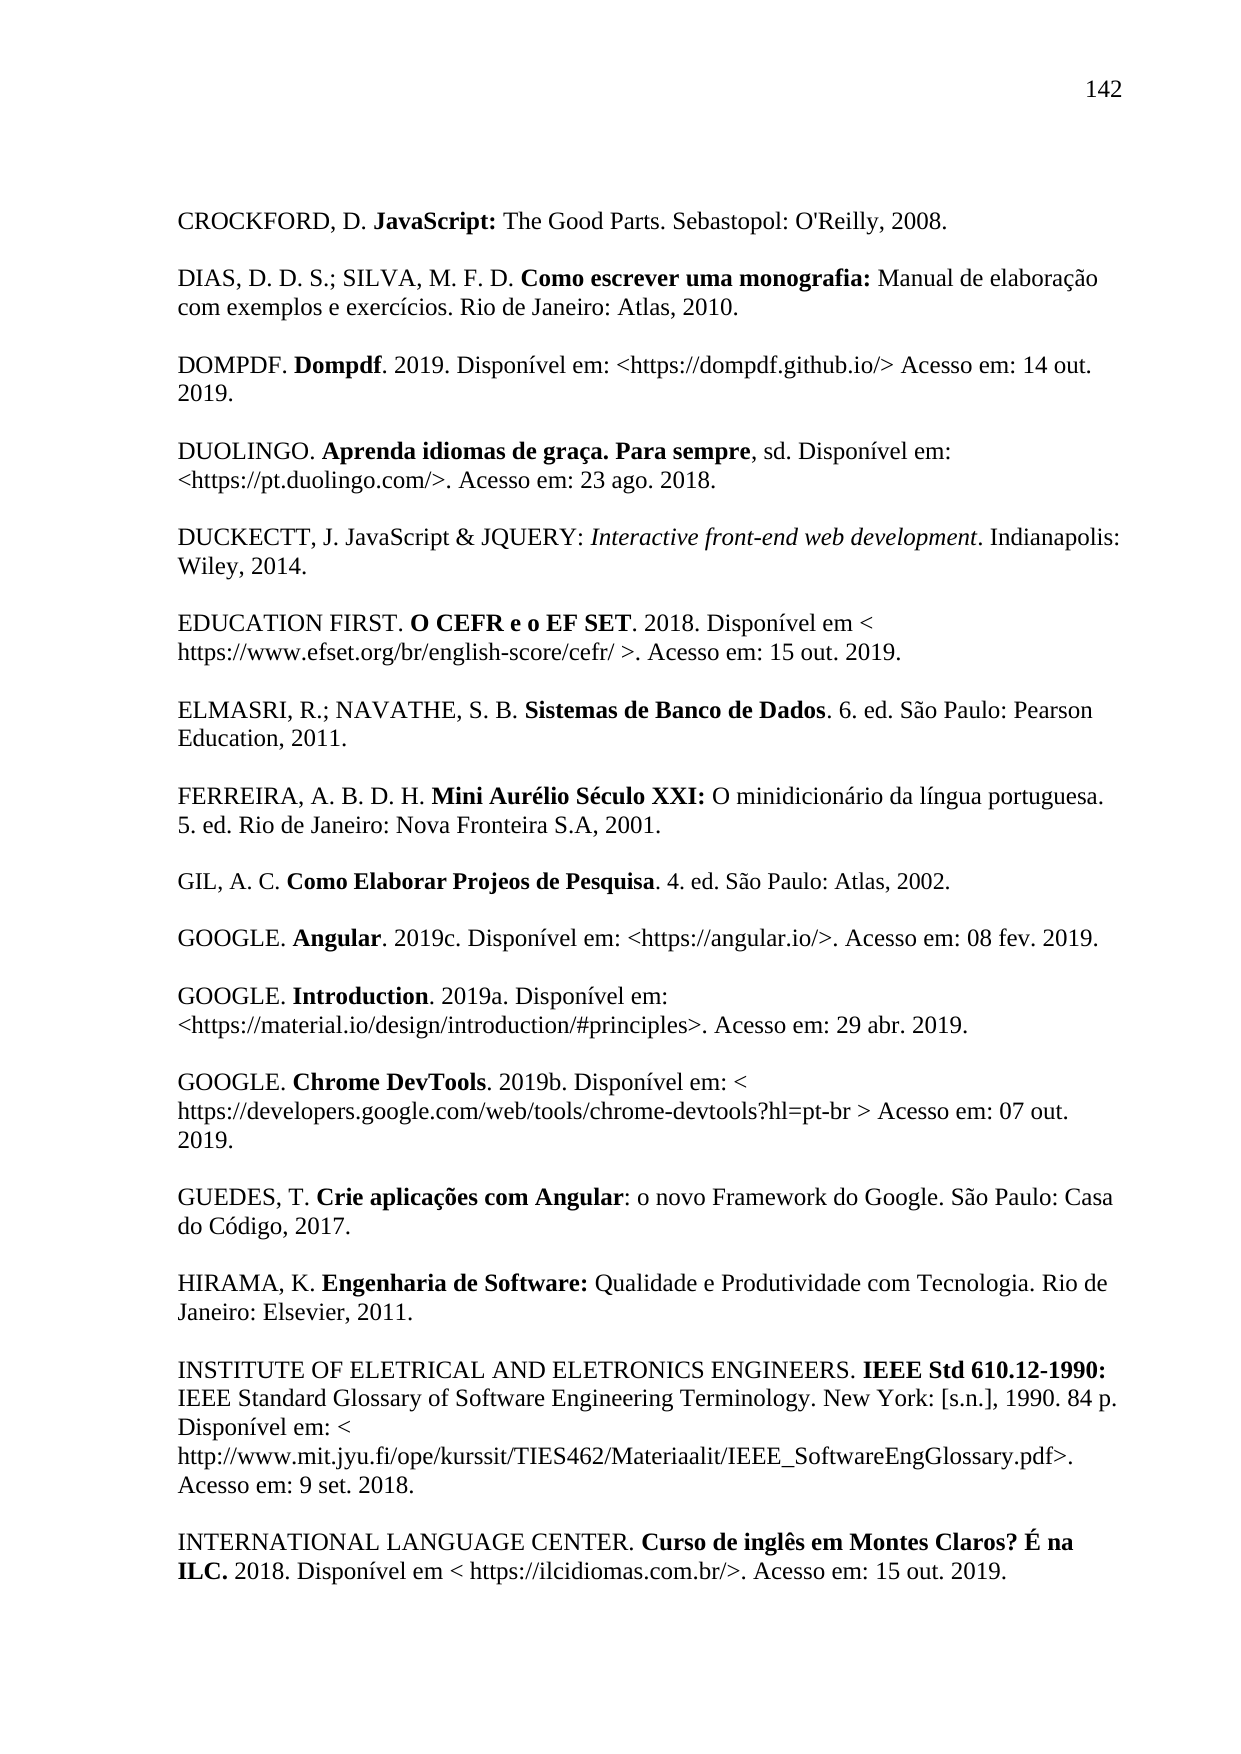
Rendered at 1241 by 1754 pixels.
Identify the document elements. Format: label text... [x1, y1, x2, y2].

text DUCKECTT, J. JavaScript & JQUERY: Interactive front-end web development. Indianapolis: Wiley, 2014. [177, 522, 1122, 580]
text GIL, A. C. Como Elaborar Projeos de Pesquisa. 4. ed. São Paulo: Atlas, 2002. [177, 867, 1122, 895]
text DOMPDF. Dompdf. 2019. Disponível em: <https://dompdf.github.io/> Acesso em: 14 out. 2019. [177, 350, 1122, 407]
text GOOGLE. Angular. 2019c. Disponível em: <https://angular.io/>. Acesso em: 08 fev. 2019. [177, 923, 1122, 952]
text EDUCATION FIRST. O CEFR e o EF SET. 2018. Disponível em < https://www.efset.org/br/english-score/cefr/ >. Acesso em: 15 out. 2019. [177, 608, 1122, 666]
text INTERNATIONAL LANGUAGE CENTER. Curso de inglês em Montes Claros? É na ILC. 2018. Disponível em < https://ilcidiomas.com.br/>. Acesso em: 15 out. 2019. [177, 1527, 1122, 1585]
text GUEDES, T. Crie aplicações com Angular: o novo Framework do Google. São Paulo: Casa do Código, 2017. [177, 1182, 1122, 1240]
text DIAS, D. D. S.; SILVA, M. F. D. Como escrever uma monografia: Manual de elaboração com exemplos e exercícios. Rio de Janeiro: Atlas, 2010. [177, 263, 1122, 321]
text CROCKFORD, D. JavaScript: The Good Parts. Sebastopol: O'Reilly, 2008. [177, 206, 1122, 235]
text FERREIRA, A. B. D. H. Mini Aurélio Século XXI: O minidicionário da língua portuguesa. 5. ed. Rio de Janeiro: Nova Fronteira S.A, 2001. [177, 781, 1122, 838]
text INSTITUTE OF ELETRICAL AND ELETRONICS ENGINEERS. IEEE Std 610.12-1990: IEEE Standard Glossary of Software Engineering Terminology. New York: [s.n.], 1990. 84 p. Disponível em: < http://www.mit.jyu.fi/ope/kurssit/TIES462/Materiaalit/IEEE_SoftwareEngGlossary.pdf>. Acesso em: 9 set. 2018. [177, 1355, 1122, 1498]
text ELMASRI, R.; NAVATHE, S. B. Sistemas de Banco de Dados. 6. ed. São Paulo: Pearson Education, 2011. [177, 695, 1122, 752]
text DUOLINGO. Aprenda idiomas de graça. Para sempre, sd. Disponível em: <https://pt.duolingo.com/>. Acesso em: 23 ago. 2018. [177, 436, 1122, 493]
text HIRAMA, K. Engenharia de Software: Qualidade e Produtividade com Tecnologia. Rio de Janeiro: Elsevier, 2011. [177, 1268, 1122, 1326]
text GOOGLE. Introduction. 2019a. Disponível em: <https://material.io/design/introduction/#principles>. Acesso em: 29 abr. 2019. [177, 981, 1122, 1038]
text GOOGLE. Chrome DevTools. 2019b. Disponível em: < https://developers.google.com/web/tools/chrome-devtools?hl=pt-br > Acesso em: 07 out. 2019. [177, 1067, 1122, 1153]
